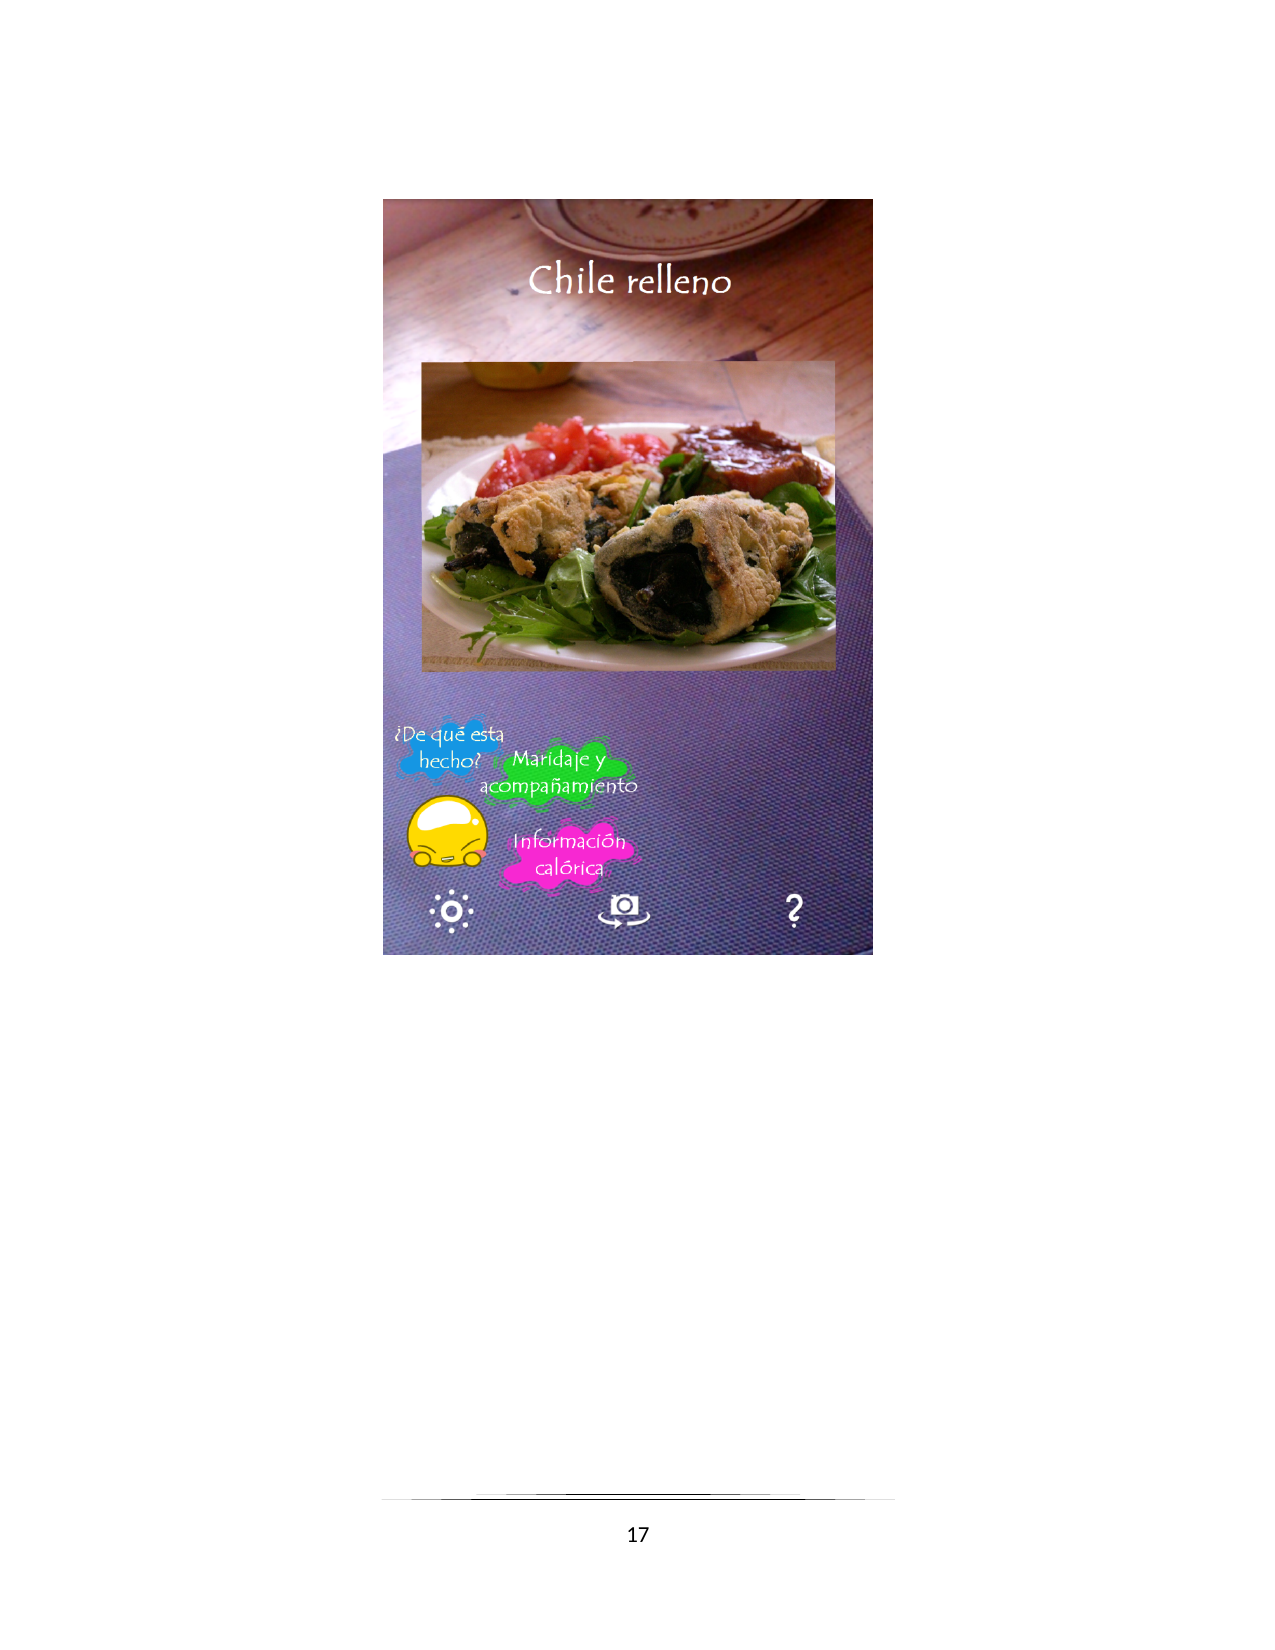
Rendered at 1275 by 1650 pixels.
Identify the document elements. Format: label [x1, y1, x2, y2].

picture [383, 199, 873, 955]
